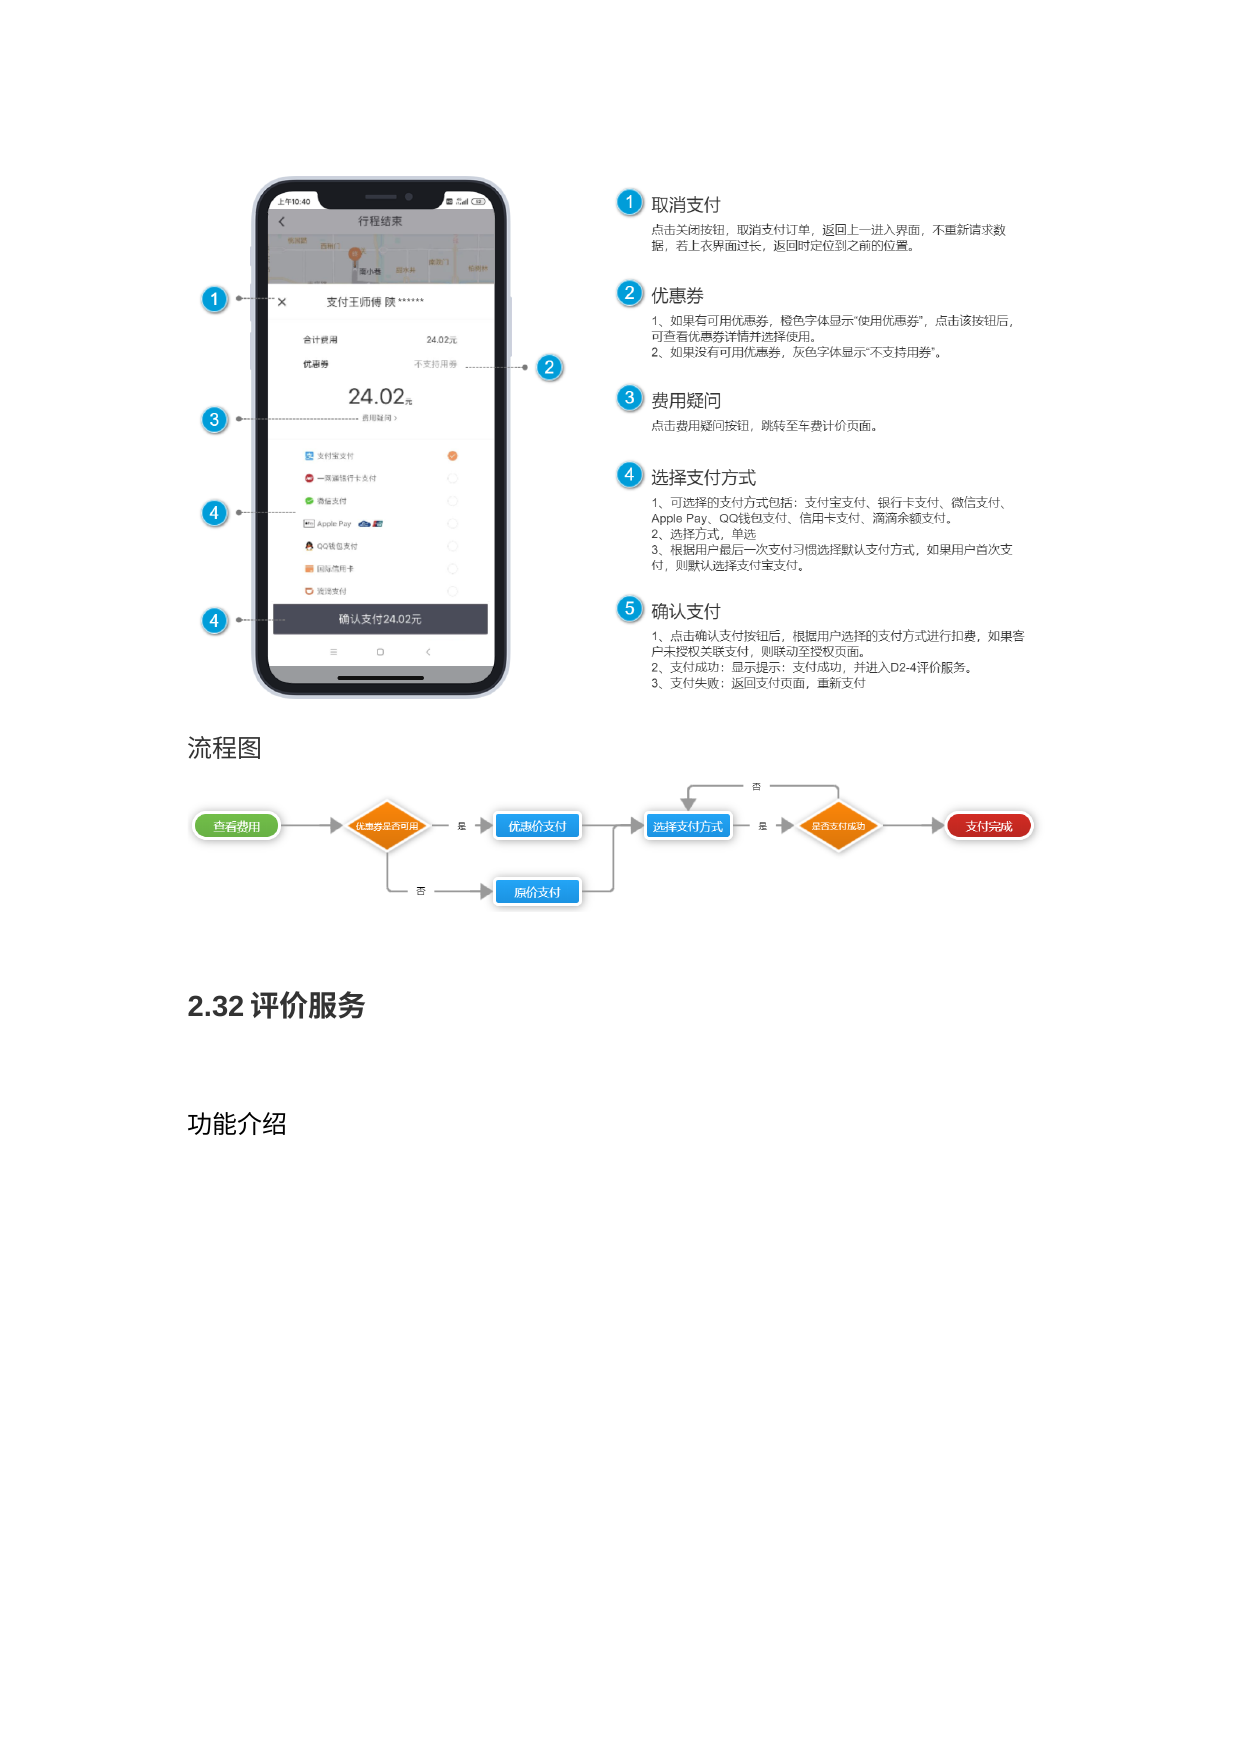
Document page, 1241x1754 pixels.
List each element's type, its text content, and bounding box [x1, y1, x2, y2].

text 流程图 [187, 714, 1053, 779]
picture [187, 162, 1053, 708]
subtitle 2.32评价服务 [187, 971, 1053, 1036]
picture [187, 779, 1053, 912]
text 功能介绍 [187, 1090, 1053, 1155]
